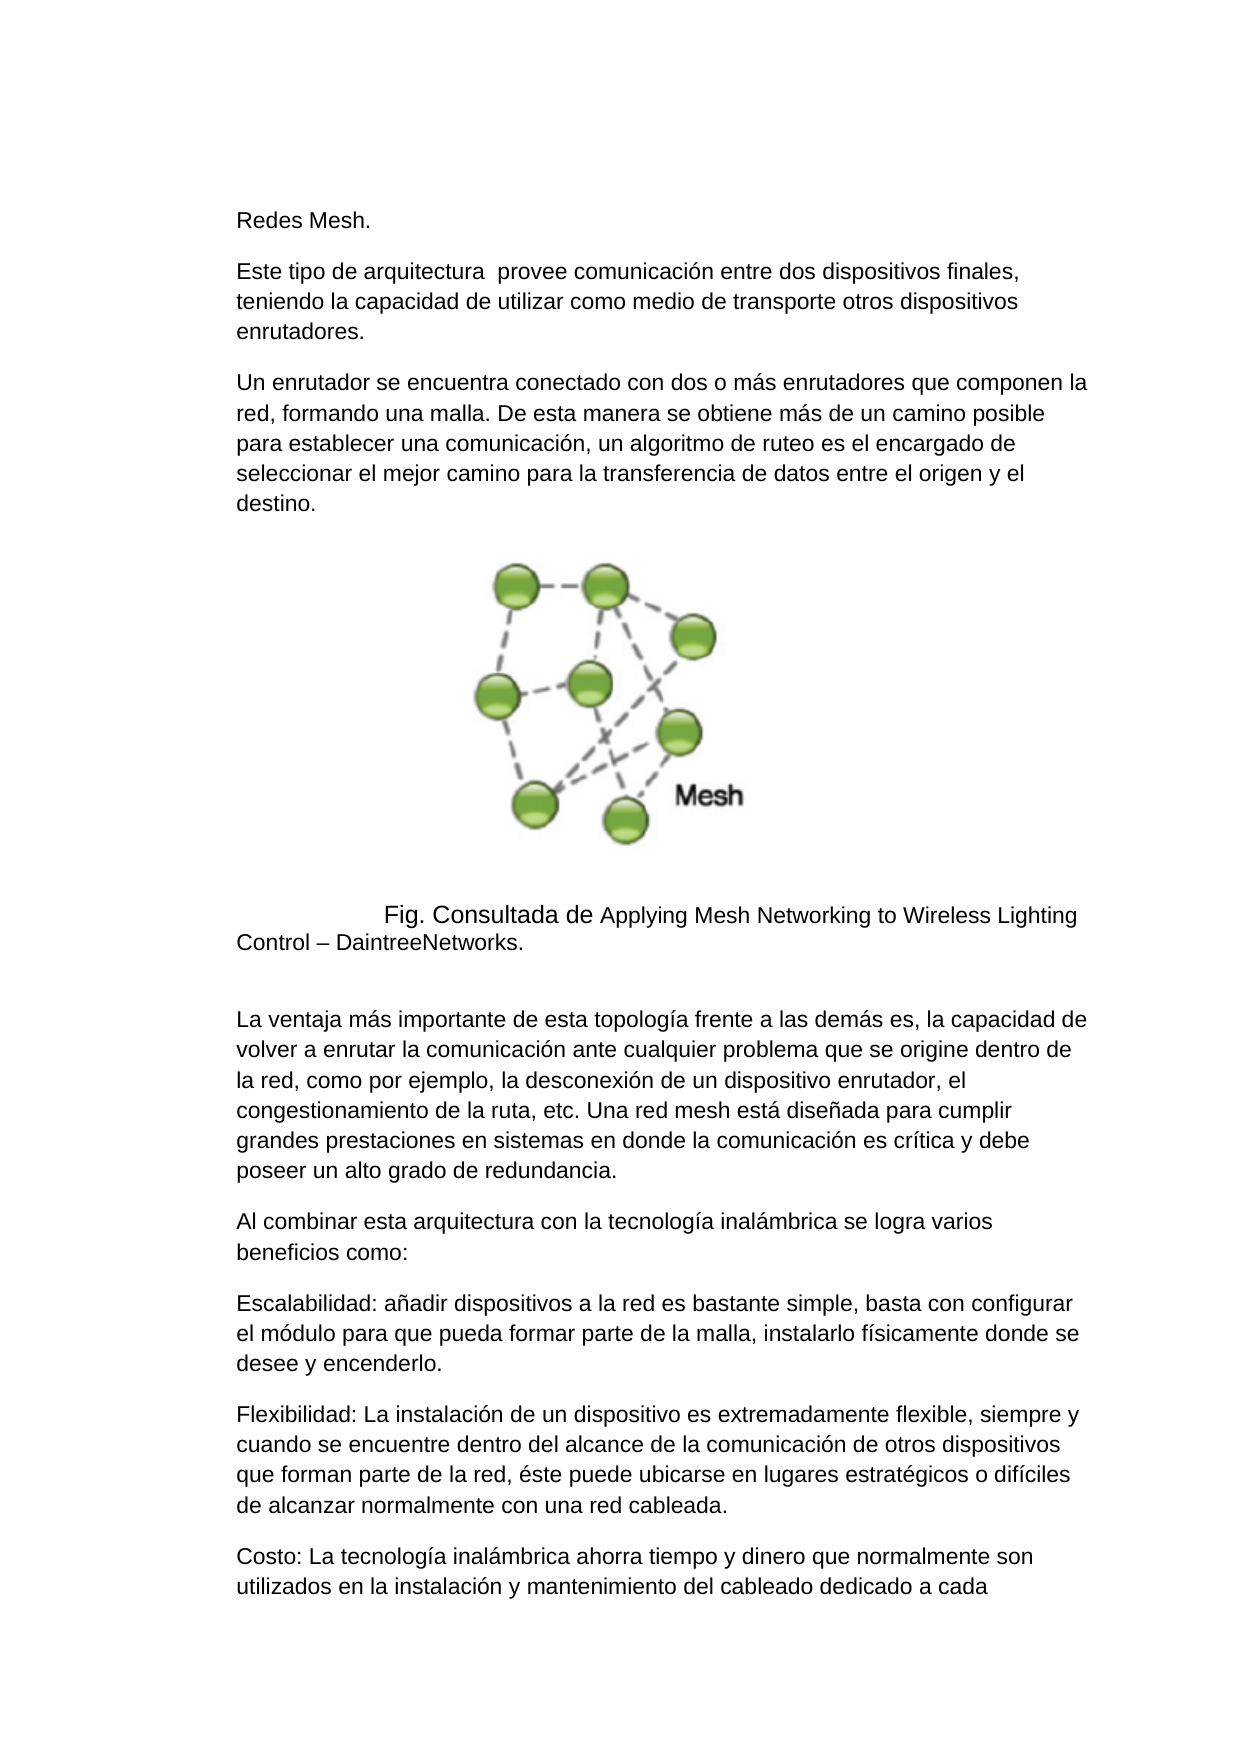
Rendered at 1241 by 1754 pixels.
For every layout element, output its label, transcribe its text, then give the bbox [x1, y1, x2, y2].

text Flexibilidad: La instalación de un dispositivo es extremadamente flexible, siempre y cuando se encuentre dentro del alcance de la comunicación de otros dispositivos que forman parte de la red, éste puede ubicarse en lugares estratégicos o difíciles de alcanzar normalmente con una red cableada. [236, 1401, 1092, 1518]
text Un enrutador se encuentra conectado con dos o más enrutadores que componen la red, formando una malla. De esta manera se obtiene más de un camino posible para establecer una comunicación, un algoritmo de ruteo es el encargado de seleccionar el mejor camino para la transferencia de datos entre el origen y el destino. [236, 369, 1092, 516]
text Al combinar esta arquitectura con la tecnología inalámbrica se logra varios beneficios como: [236, 1208, 1092, 1265]
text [236, 1543, 1092, 1599]
text Redes Mesh. [236, 207, 1092, 233]
text La ventaja más importante de esta topología frente a las demás es, la capacidad de volver a enrutar la comunicación ante cualquier problema que se origine dentro de la red, como por ejemplo, la desconexión de un dispositivo enrutador, el congestionamiento de la ruta, etc. Una red mesh está diseñada para cumplir grandes prestaciones en sistemas en donde la comunicación es crítica y debe poseer un alto grado de redundancia. [236, 1006, 1092, 1184]
text Escalabilidad: añadir dispositivos a la red es bastante simple, basta con configurar el módulo para que pueda formar parte de la malla, instalarlo físicamente donde se desee y encenderlo. [236, 1289, 1092, 1376]
picture [470, 554, 764, 857]
text Este tipo de arquitectura provee comunicación entre dos dispositivos finales, teniendo la capacidad de utilizar como medio de transporte otros dispositivos enrutadores. [236, 258, 1092, 344]
text Fig. Consultada de Applying Mesh Networking to Wireless Lighting Control – DaintreeNetworks. [236, 900, 1092, 955]
